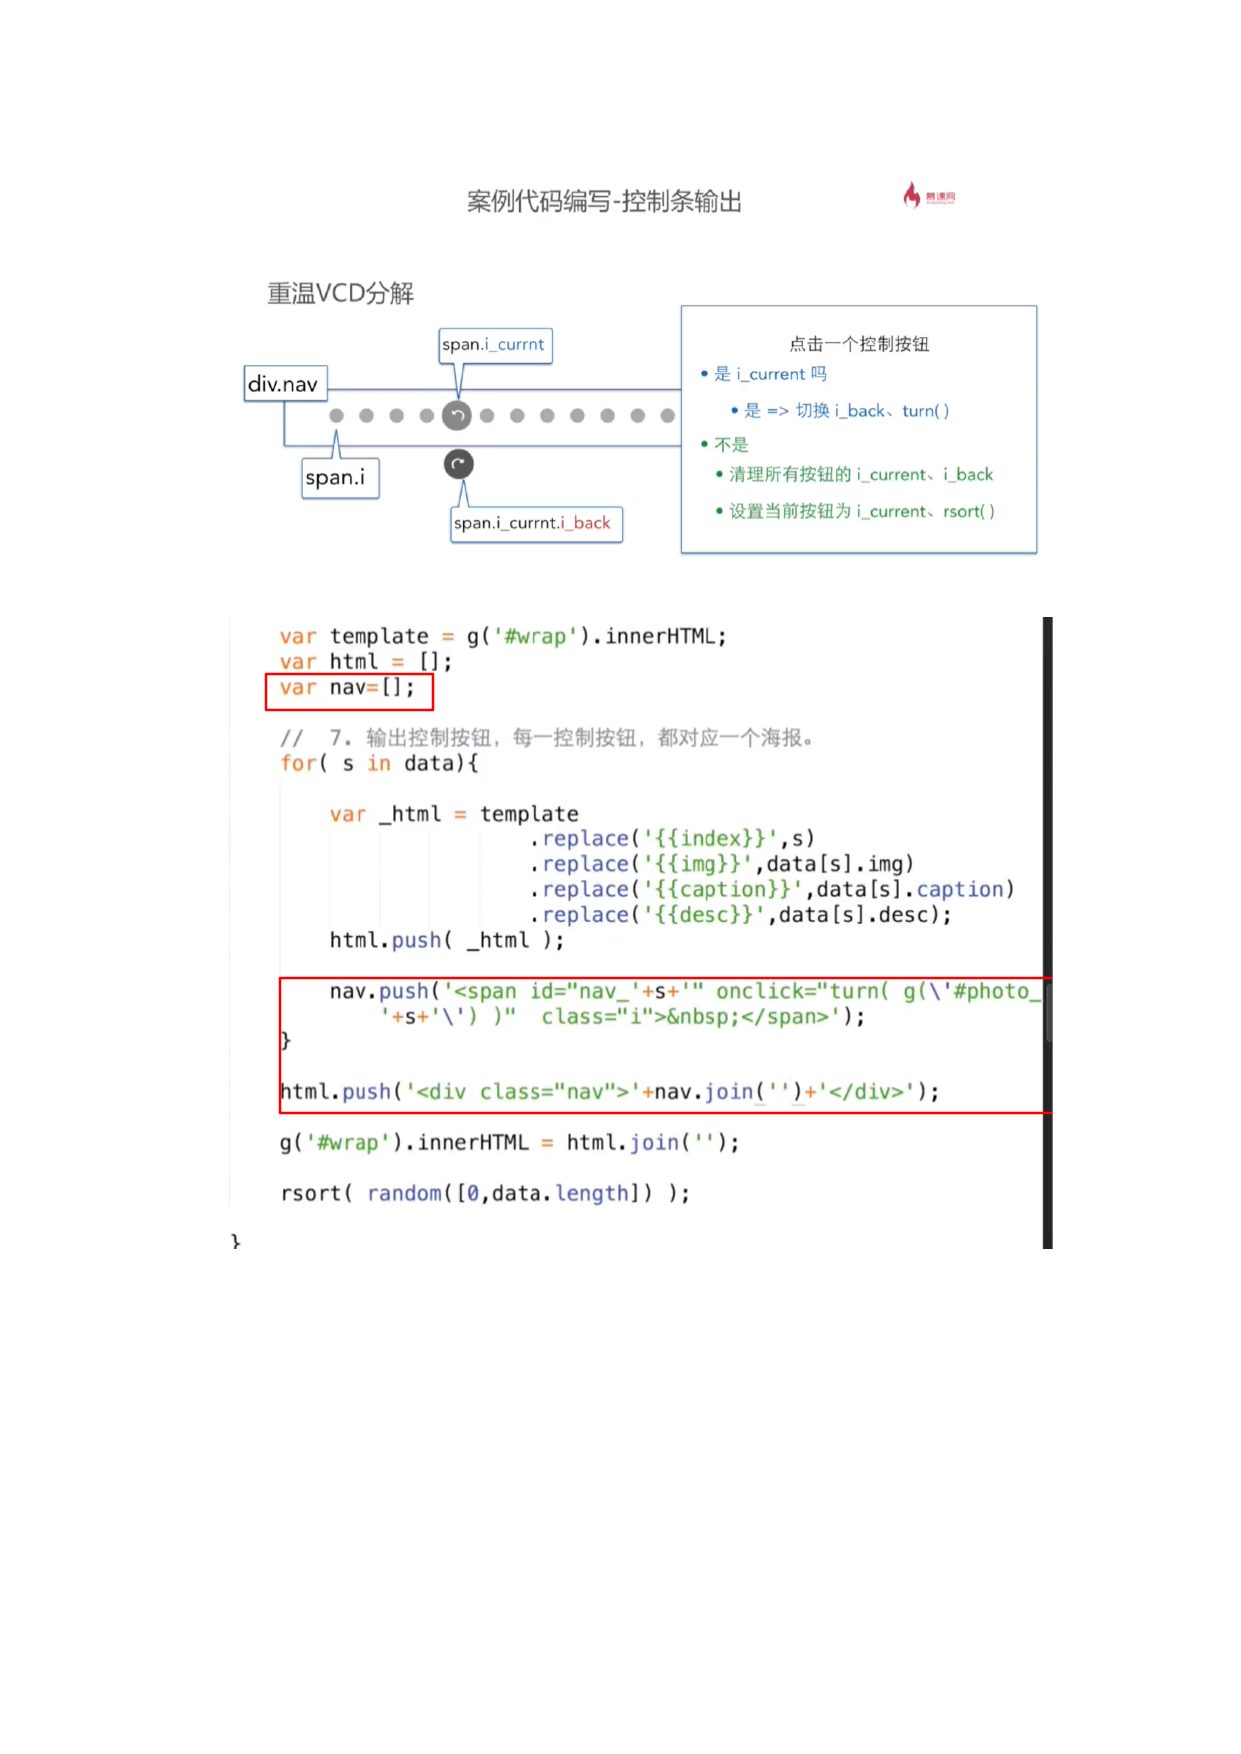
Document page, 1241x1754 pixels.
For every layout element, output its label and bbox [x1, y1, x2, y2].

picture [187, 162, 1053, 593]
picture [187, 617, 1053, 1249]
